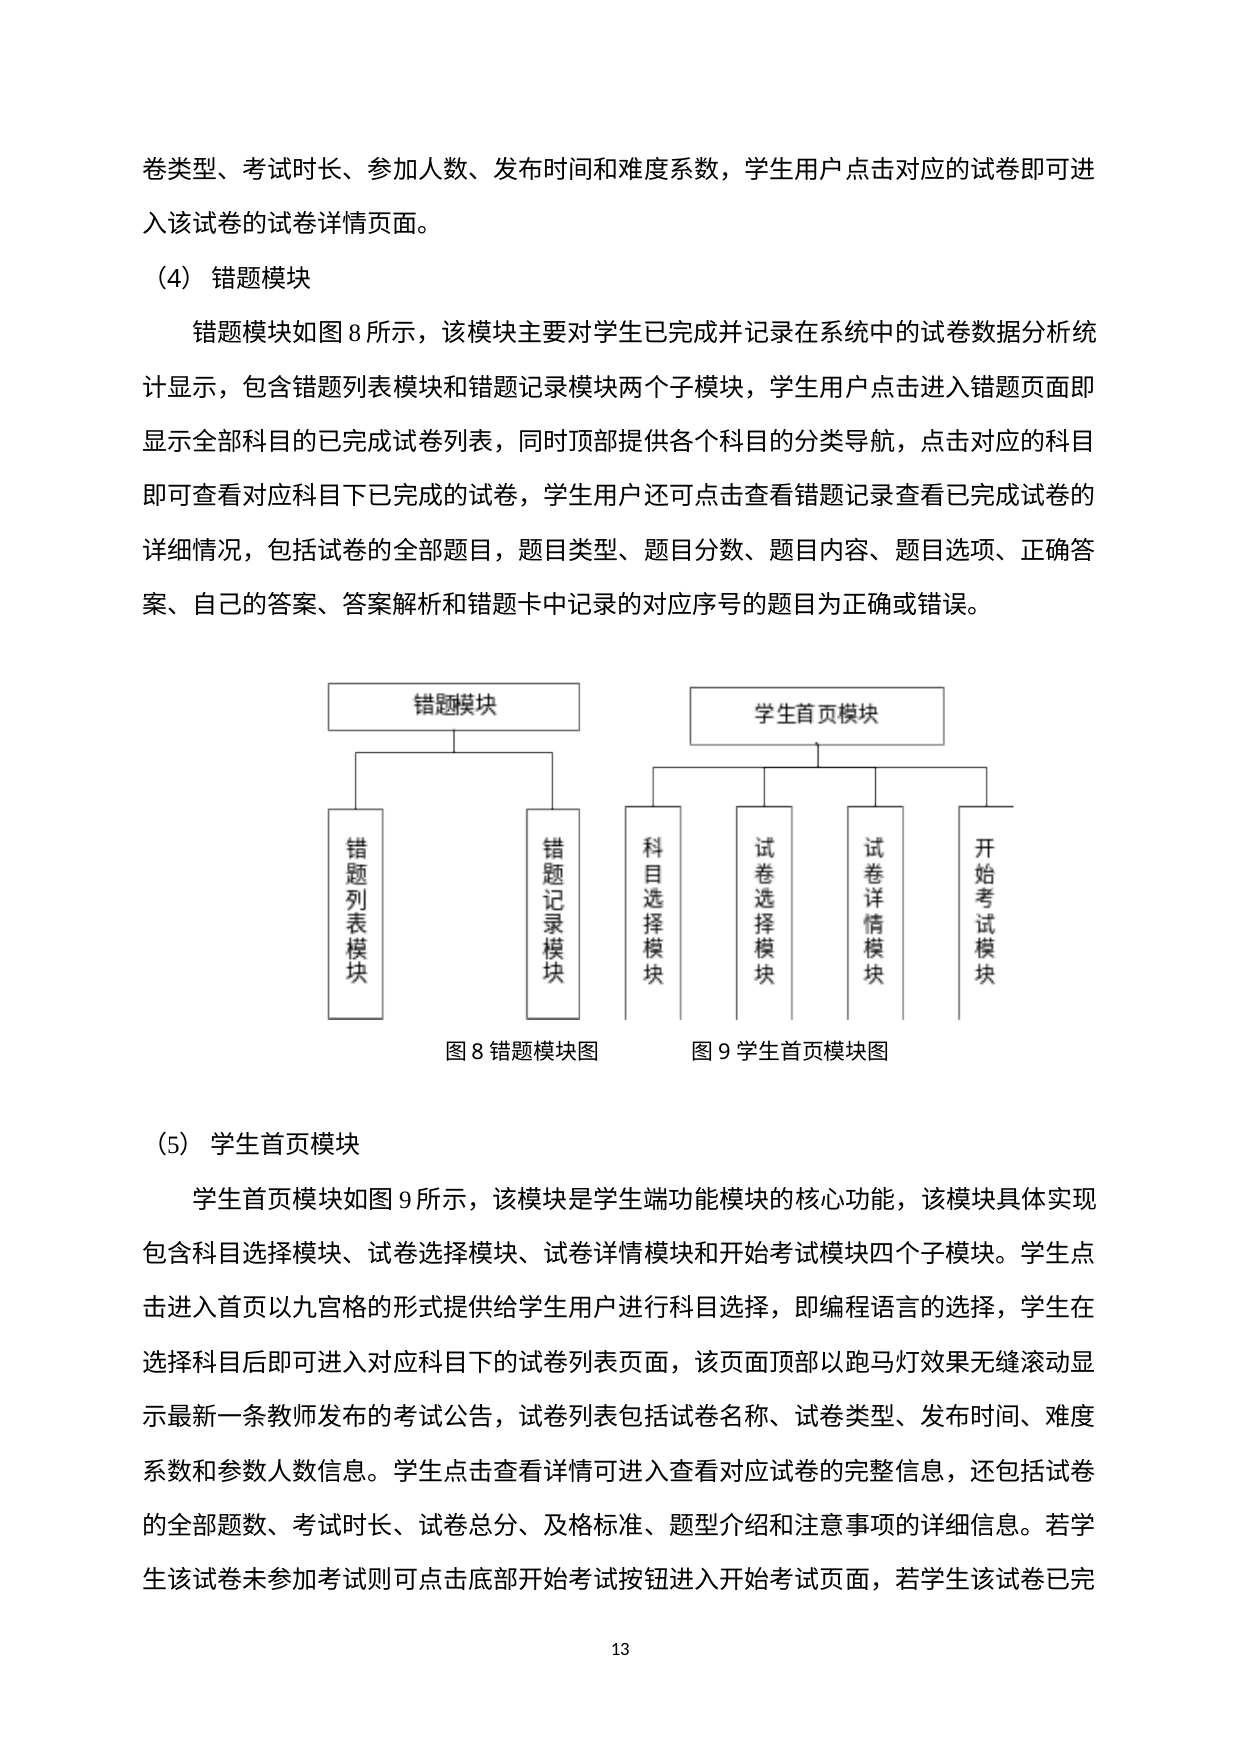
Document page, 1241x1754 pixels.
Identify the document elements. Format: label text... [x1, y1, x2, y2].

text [142, 1179, 1098, 1596]
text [142, 149, 1098, 240]
text （4） 错题模块 [142, 258, 1098, 294]
text 图8 错题模块图 图9 学生首页模块图 [192, 1034, 1098, 1066]
text 错题模块如图8所示，该模块主要对学生已完成并记录在系统中的试卷数据分析统计显示，包含错题列表模块和错题记录模块两个子模块，学生用户点击进入错题页面即显示全部科目的已完成试卷列表，同时顶部提供各个科目的分类导航，点击对应的科目即可查看对应科目下已完成的试卷，学生用户还可点击查看错题记录查看已完成试卷的详细情况，包括试卷的全部题目，题目类型、题目分数、题目内容、题目选项、正确答案、自己的答案、答案解析和错题卡中记录的对应序号的题目为正确或错误。 [142, 313, 1098, 621]
text （5） 学生首页模块 [142, 1125, 1098, 1161]
